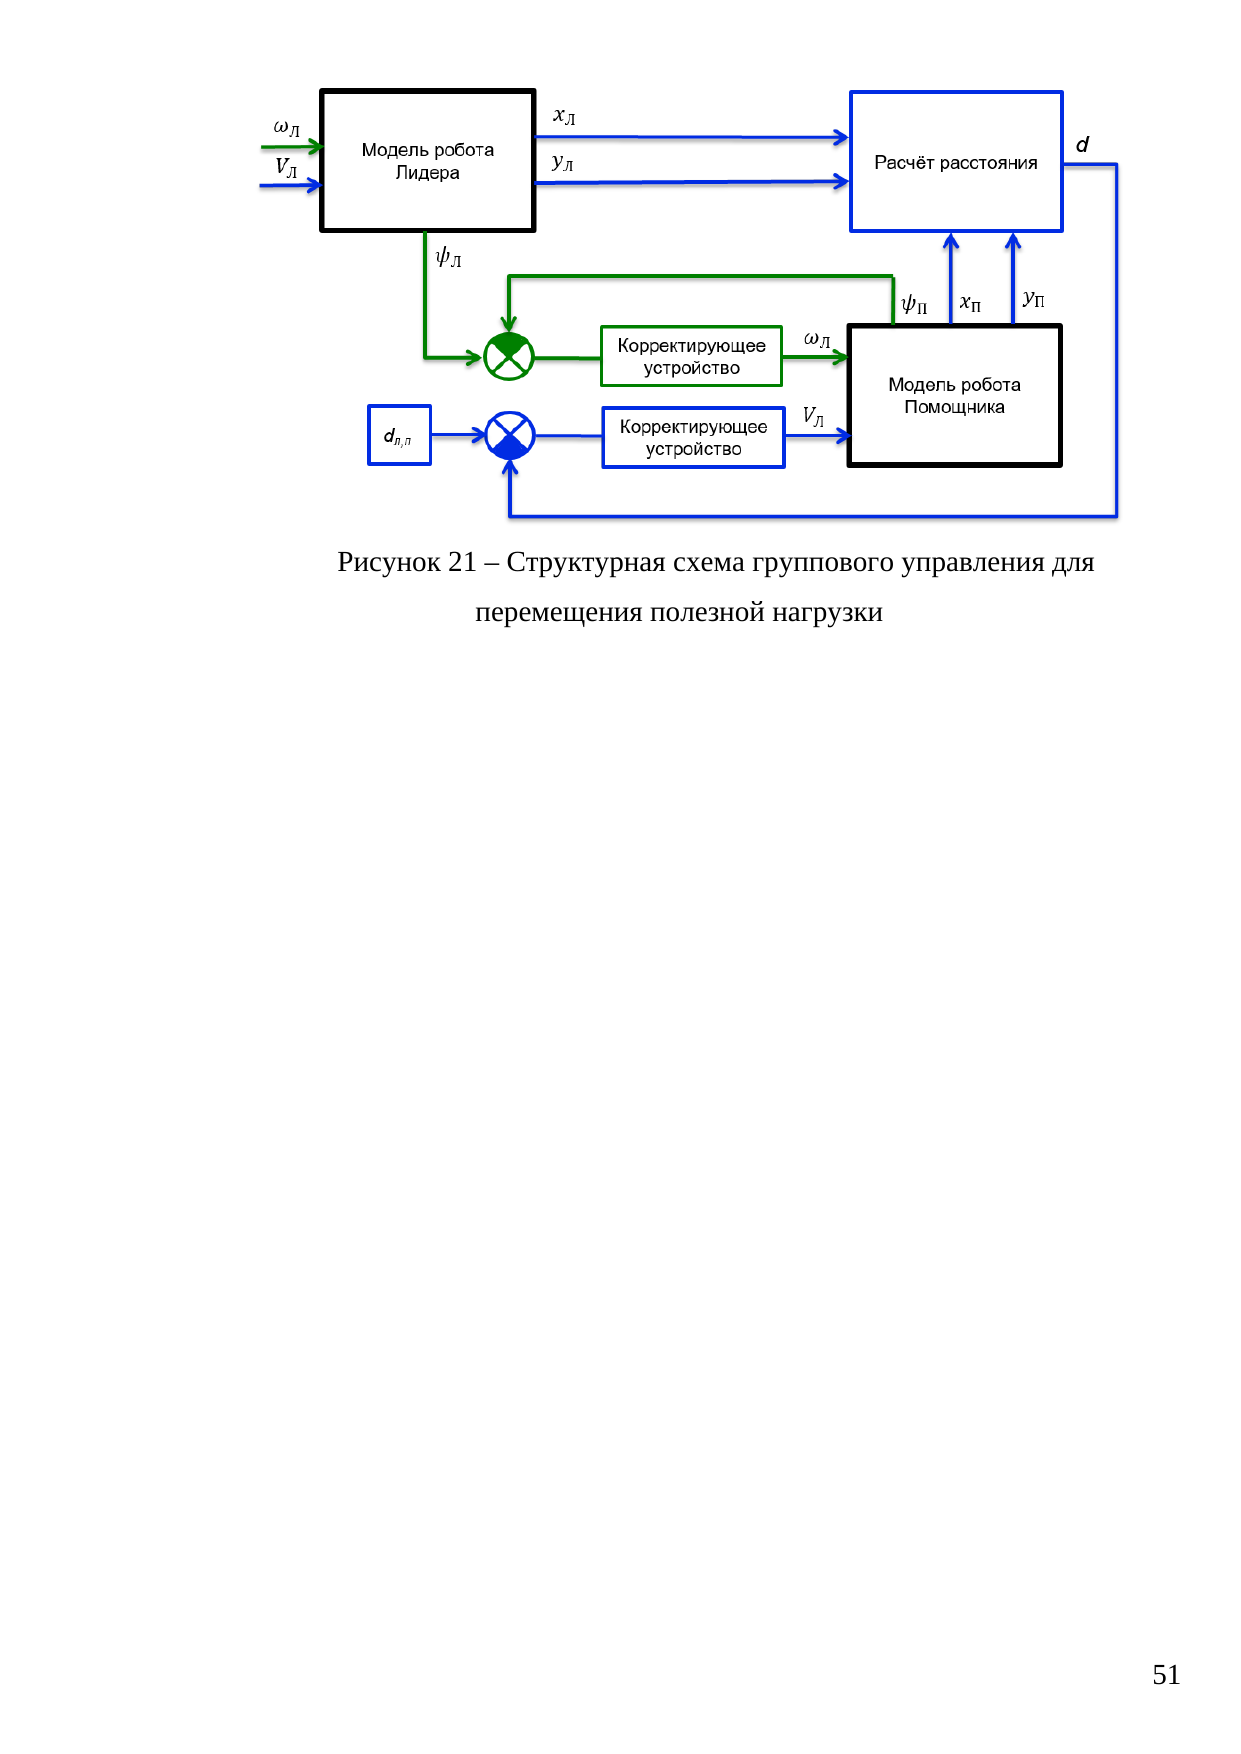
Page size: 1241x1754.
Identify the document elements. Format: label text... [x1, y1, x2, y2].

picture [251, 88, 1124, 527]
text Рисунок 21 – Структурная схема группового управления для перемещения полезной нагрузки [177, 544, 1181, 627]
